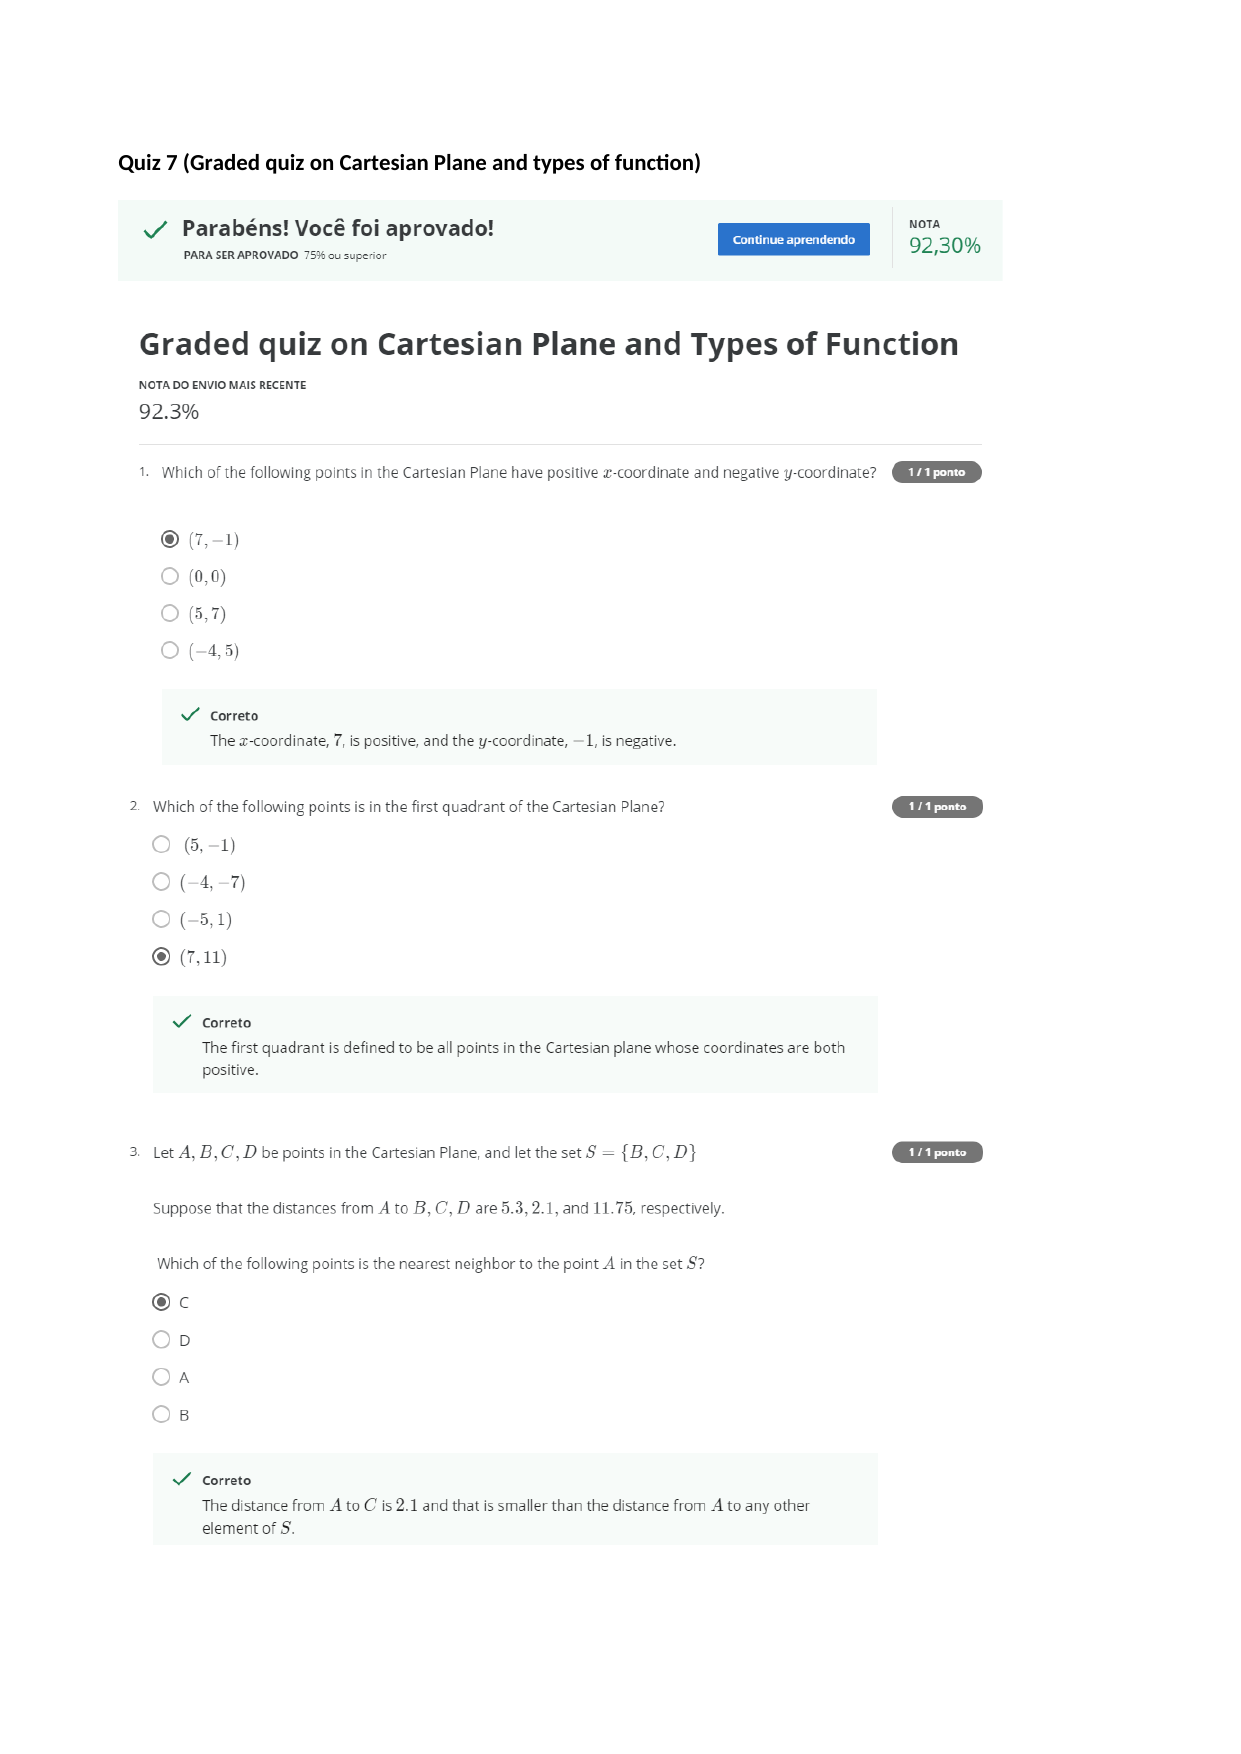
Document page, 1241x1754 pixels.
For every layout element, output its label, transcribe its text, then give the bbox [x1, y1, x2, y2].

picture [118, 789, 1003, 1545]
text Quiz 7 (Graded quiz on Cartesian Plane and types of function) [118, 148, 1063, 176]
picture [118, 200, 1003, 786]
